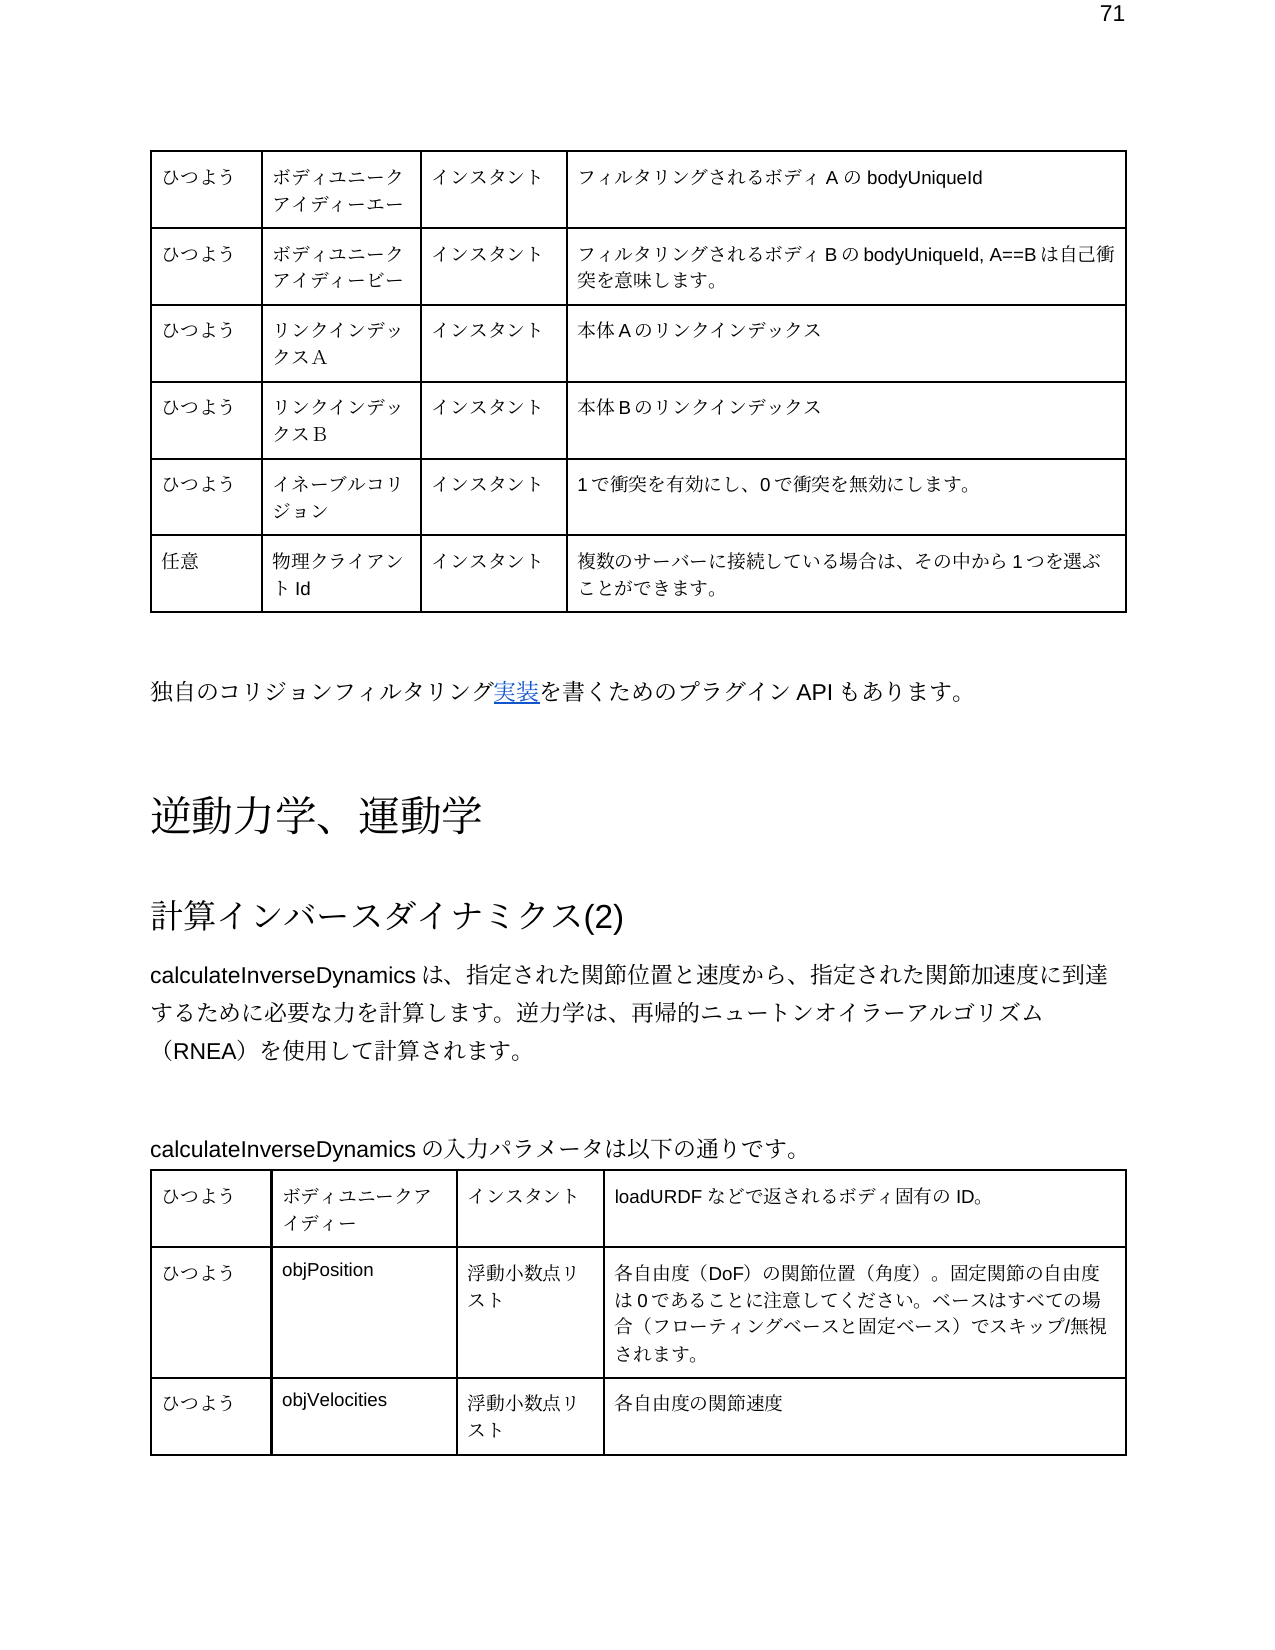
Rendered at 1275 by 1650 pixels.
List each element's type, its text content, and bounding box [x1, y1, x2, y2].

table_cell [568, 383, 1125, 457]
text calculateInverseDynamicsは、指定された関節位置と速度から、指定された関節加速度に到達するために必要な力を計算します。逆力学は、再帰的ニュートンオイラーアルゴリズム（RNEA）を使用して計算されます。 [150, 957, 1125, 1066]
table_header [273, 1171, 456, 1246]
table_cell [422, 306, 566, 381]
subtitle 逆動力学、運動学 [150, 783, 1125, 843]
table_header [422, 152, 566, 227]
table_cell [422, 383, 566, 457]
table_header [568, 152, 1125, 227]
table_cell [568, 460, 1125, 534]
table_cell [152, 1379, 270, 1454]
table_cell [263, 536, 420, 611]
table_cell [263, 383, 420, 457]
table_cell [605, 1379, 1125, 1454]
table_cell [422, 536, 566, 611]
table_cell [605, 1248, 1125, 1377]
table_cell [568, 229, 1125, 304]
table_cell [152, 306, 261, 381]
text 独自のコリジョンフィルタリング実装を書くためのプラグインAPIもあります。 [150, 674, 1125, 707]
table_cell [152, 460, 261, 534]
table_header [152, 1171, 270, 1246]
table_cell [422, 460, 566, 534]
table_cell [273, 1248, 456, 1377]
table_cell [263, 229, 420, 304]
subtitle 計算インバースダイナミクス(2) [150, 890, 1125, 938]
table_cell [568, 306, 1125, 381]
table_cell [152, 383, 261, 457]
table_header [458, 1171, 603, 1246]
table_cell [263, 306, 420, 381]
text calculateInverseDynamicsの入力パラメータは以下の通りです。 [150, 1131, 1125, 1164]
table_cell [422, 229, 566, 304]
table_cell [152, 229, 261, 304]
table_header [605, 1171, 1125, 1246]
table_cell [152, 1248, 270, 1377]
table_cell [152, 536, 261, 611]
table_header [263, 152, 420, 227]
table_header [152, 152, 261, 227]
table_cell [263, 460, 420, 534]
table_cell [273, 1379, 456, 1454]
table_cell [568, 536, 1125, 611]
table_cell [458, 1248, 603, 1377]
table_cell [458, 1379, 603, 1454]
